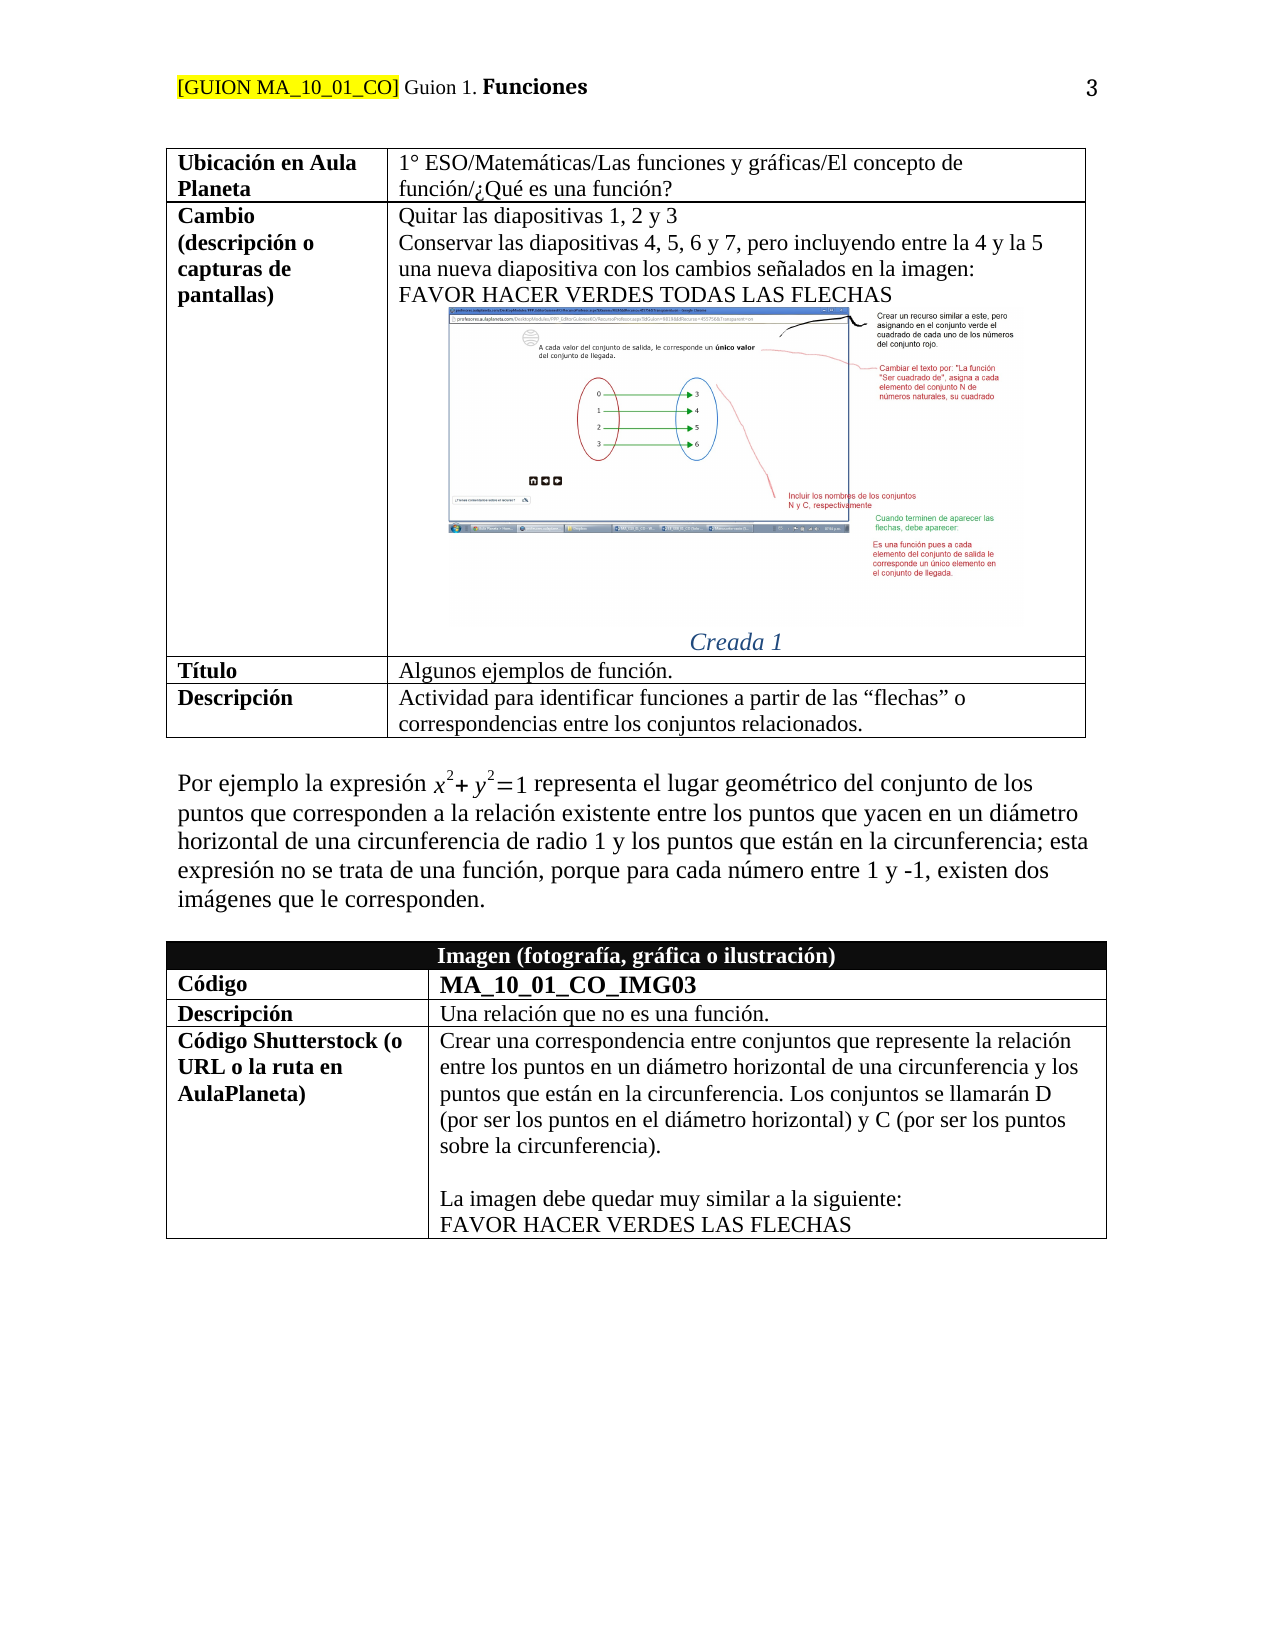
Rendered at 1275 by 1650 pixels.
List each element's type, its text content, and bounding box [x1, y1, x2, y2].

table_cell 1° ESO/Matemáticas/Las funciones y gráficas/El concepto de función/¿Qué es una función? [388, 149, 1085, 201]
table_cell Descripción [167, 684, 387, 737]
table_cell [429, 1027, 1106, 1238]
table_cell Descripción [167, 1000, 428, 1026]
table_cell Código [167, 970, 428, 999]
table_cell Cambio (descripción o capturas de pantallas) [167, 203, 387, 656]
table_cell Una relación que no es una función. [429, 1000, 1106, 1026]
table_cell Algunos ejemplos de función. [388, 657, 1085, 683]
table_cell Actividad para identificar funciones a partir de las “flechas” o correspondencias entre los conjuntos relacionados. [388, 684, 1085, 737]
text Por ejemplo la expresión representa el lugar geométrico del conjunto de los puntos que corresponden a la relación existente entre los puntos que yacen en un diámetro horizontal de una circunferencia de radio 1 y los puntos que están en la circunferencia; esta expresión no se trata de una función, porque para cada número entre 1 y -1, existen dos imágenes que le corresponden. [177, 767, 1098, 913]
table_cell Quitar las diapositivas 1, 2 y 3 Conservar las diapositivas 4, 5, 6 y 7, pero incluyendo entre la 4 y la 5 una nueva diapositiva con los cambios señalados en la imagen: FAVOR HACER VERDES TODAS LAS FLECHAS Creada 1 [388, 203, 1085, 656]
table_cell MA_10_01_CO_IMG03 [429, 970, 1106, 999]
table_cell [167, 1027, 428, 1238]
table_cell Título [167, 657, 387, 683]
table_header Imagen (fotografía, gráfica o ilustración) [167, 943, 1106, 969]
table_cell Ubicación en Aula Planeta [167, 149, 387, 201]
picture [448, 307, 1024, 627]
